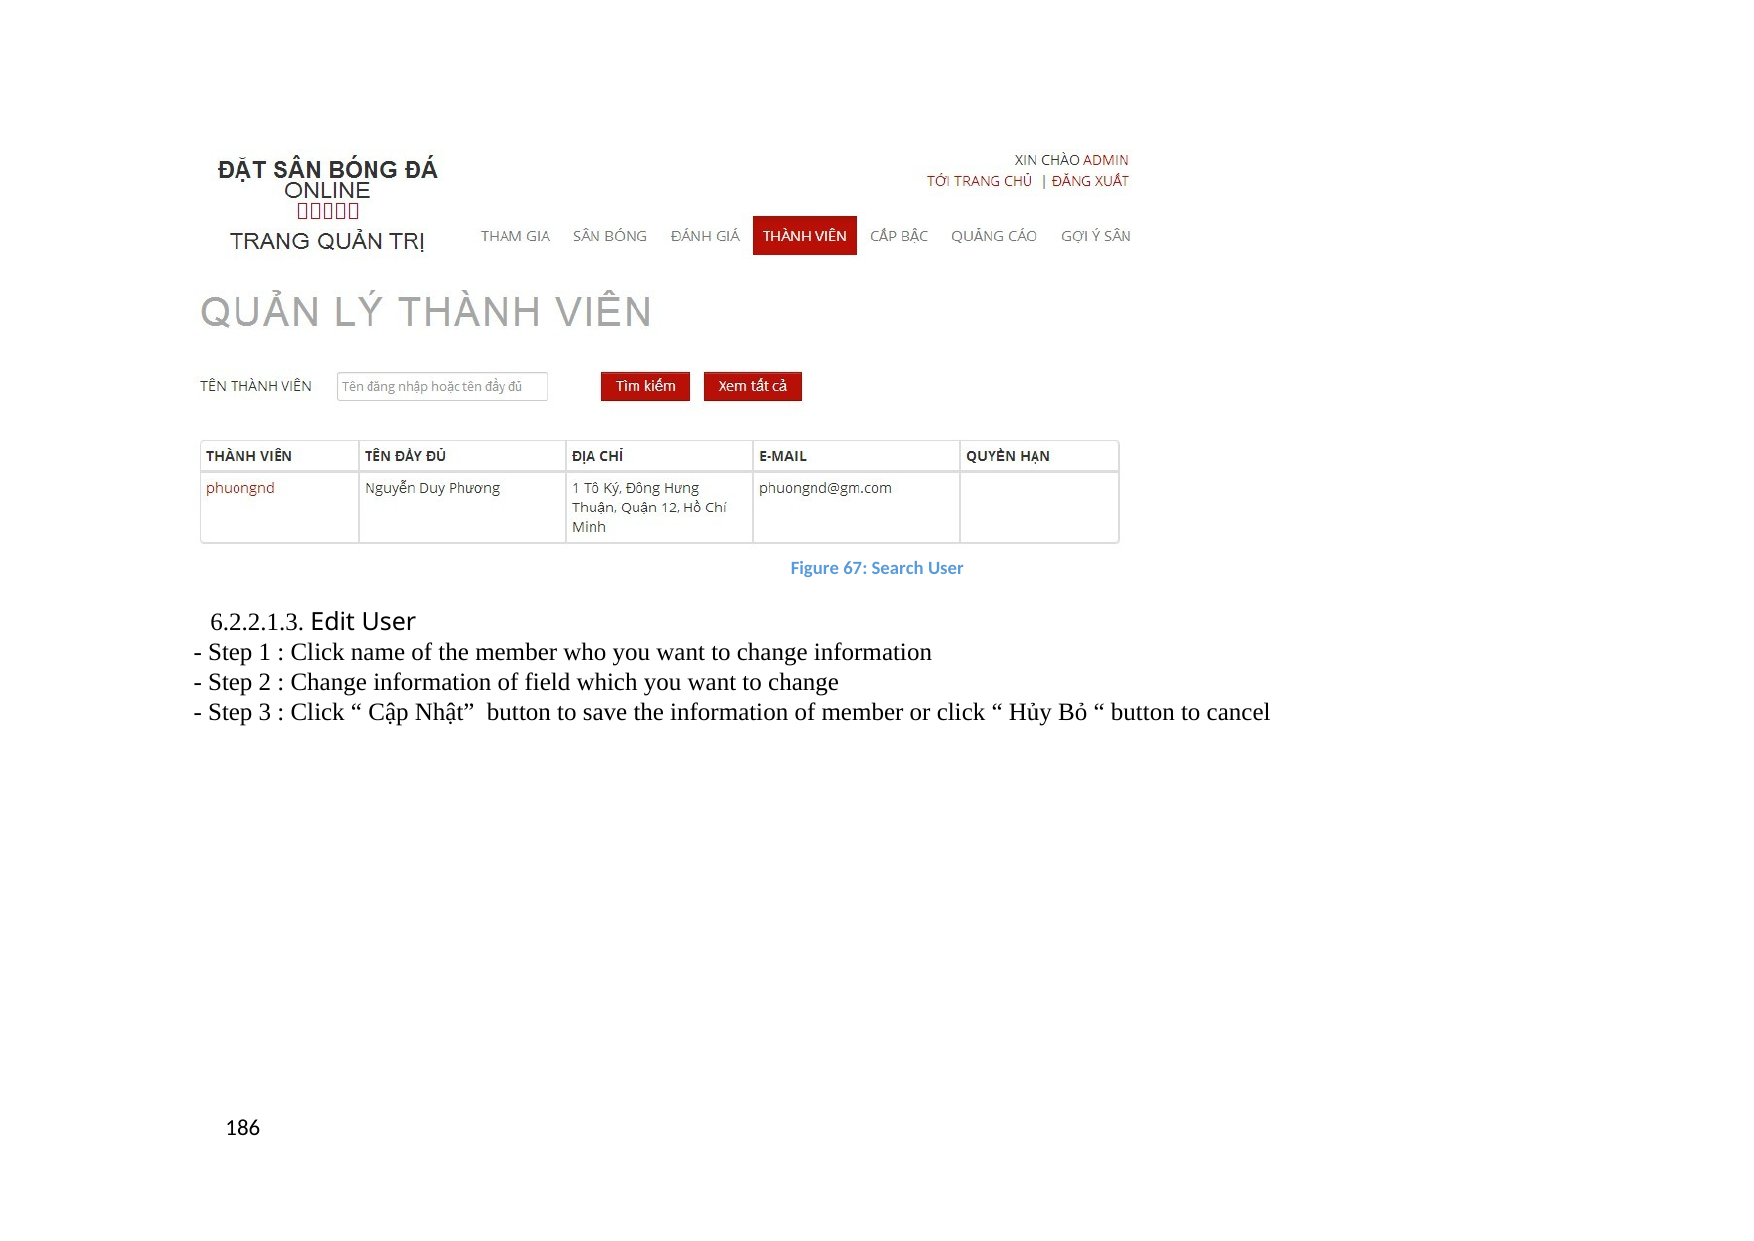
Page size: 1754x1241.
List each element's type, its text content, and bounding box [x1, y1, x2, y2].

subtitle Edit User [210, 604, 1604, 637]
text - Step 2 : Change information of field which you want to change [193, 667, 1604, 696]
text Figure 67: Search User [150, 556, 1604, 579]
text - Step 3 : Click “ Cập Nhật” button to save the information of member or click “ Hủy Bỏ “ button to cancel [193, 697, 1604, 726]
text - Step 1 : Click name of the member who you want to change information [193, 637, 1604, 666]
picture [193, 149, 1169, 555]
